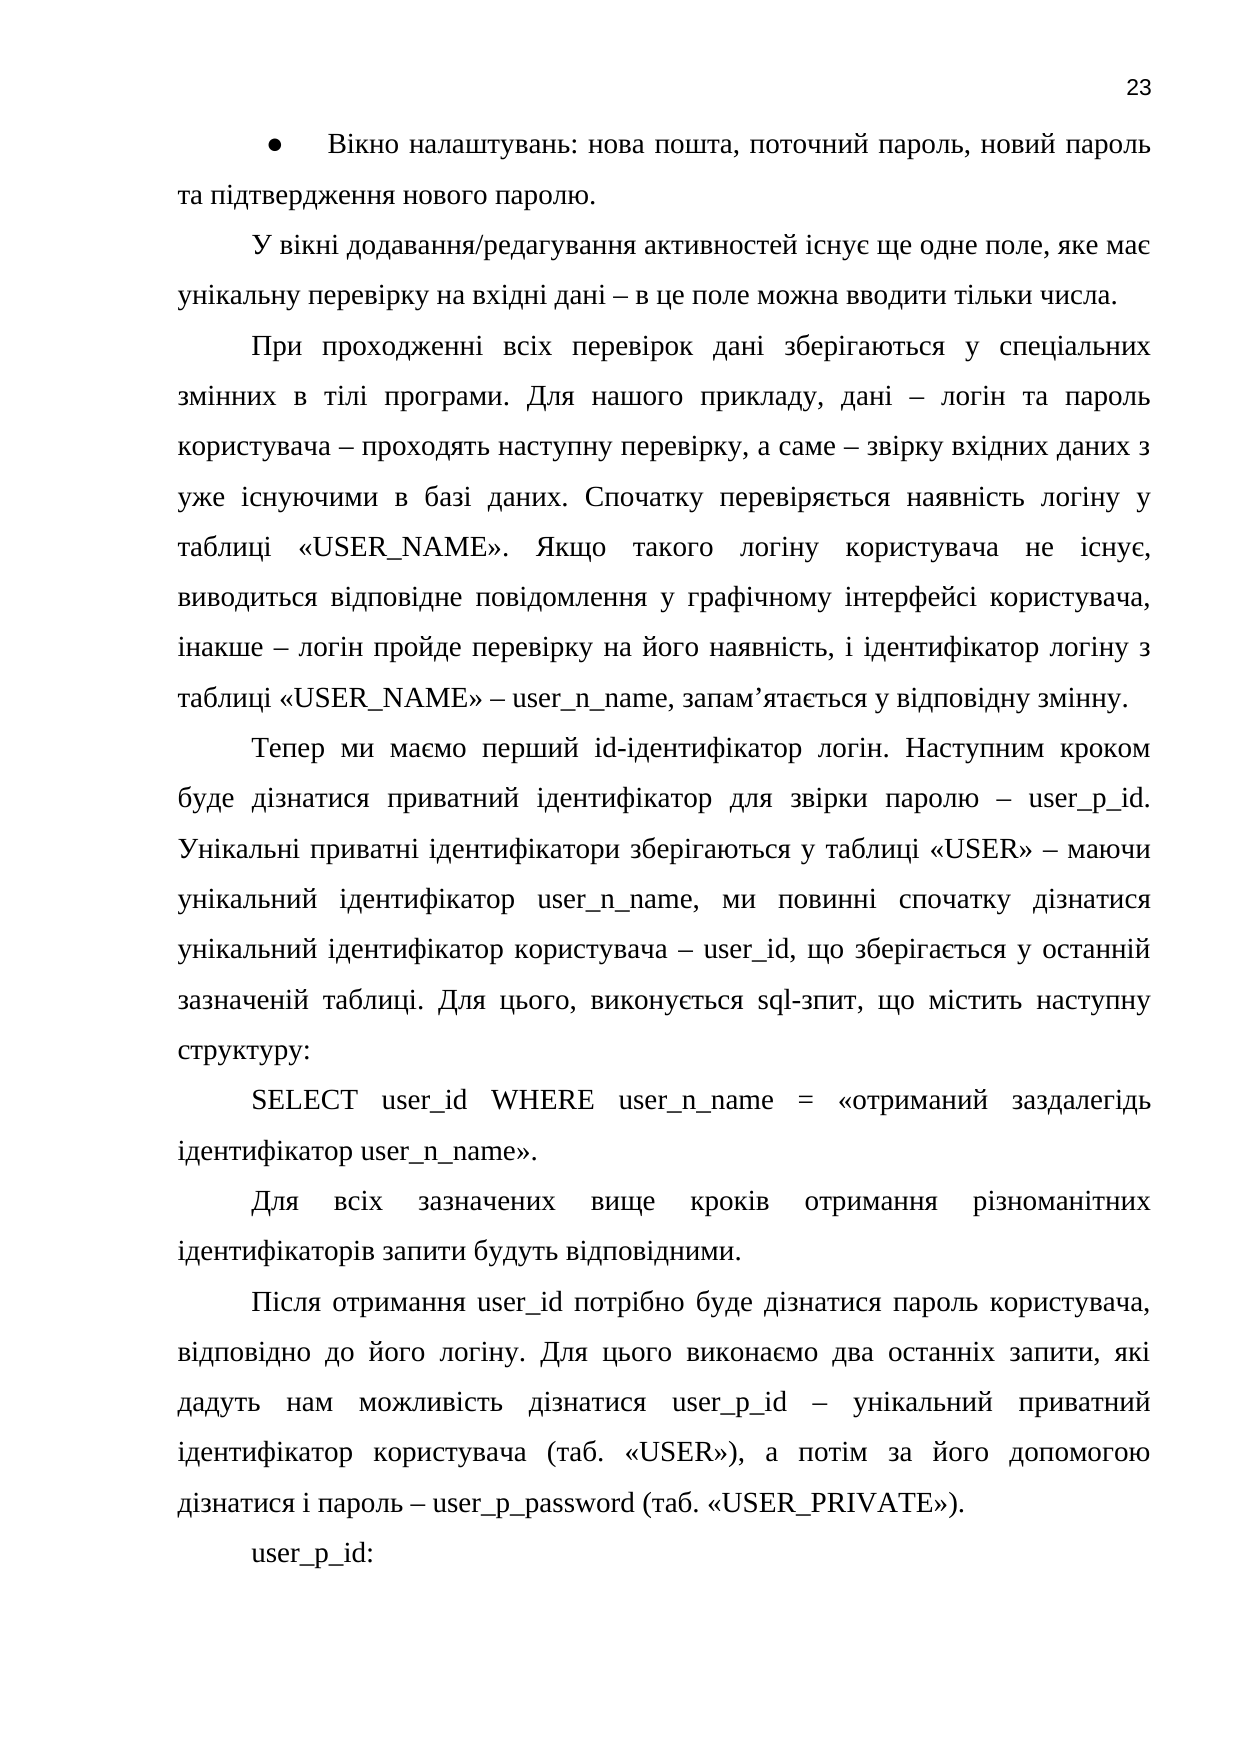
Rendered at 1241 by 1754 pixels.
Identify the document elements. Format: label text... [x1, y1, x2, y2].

text SELECT user_id WHERE user_n_name = «отриманий заздалегідь ідентифікатор user_n_name». [177, 1082, 1152, 1166]
text Після отримання user_id потрібно буде дізнатися пароль користувача, відповідно до його логіну. Для цього виконаємо два останніх запити, які дадуть нам можливість дізнатися user_p_id – унікальний приватний ідентифікатор користувача (таб. «USER»), а потім за його допомогою дізнатися і пароль – user_p_password (таб. «USER_PRIVATE»). [177, 1284, 1152, 1518]
list Вікно налаштувань: нова пошта, поточний пароль, новий пароль та підтвердження нового паролю. [177, 126, 1152, 210]
text Для всіх зазначених вище кроків отримання різноманітних ідентифікаторів запити будуть відповідними. [177, 1183, 1152, 1267]
text Тепер ми маємо перший id-ідентифікатор логін. Наступним кроком буде дізнатися приватний ідентифікатор для звірки паролю – user_p_id. Унікальні приватні ідентифікатори зберігаються у таблиці «USER» – маючи унікальний ідентифікатор user_n_name, ми повинні спочатку дізнатися унікальний ідентифікатор користувача – user_id, що зберігається у останній зазначеній таблиці. Для цього, виконується sql-зпит, що містить наступну структуру: [177, 730, 1152, 1066]
text user_p_id: [177, 1535, 1152, 1569]
text У вікні додавання/редагування активностей існує ще одне поле, яке має унікальну перевірку на вхідні дані – в це поле можна вводити тільки числа. [177, 227, 1152, 311]
text При проходженні всіх перевірок дані зберігаються у спеціальних змінних в тілі програми. Для нашого прикладу, дані – логін та пароль користувача – проходять наступну перевірку, а саме – звірку вхідних даних з уже існуючими в базі даних. Спочатку перевіряється наявність логіну у таблиці «USER_NAME». Якщо такого логіну користувача не існує, виводиться відповідне повідомлення у графічному інтерфейсі користувача, інакше – логін пройде перевірку на його наявність, і ідентифікатор логіну з таблиці «USER_NAME» – user_n_name, запам’ятається у відповідну змінну. [177, 328, 1152, 713]
